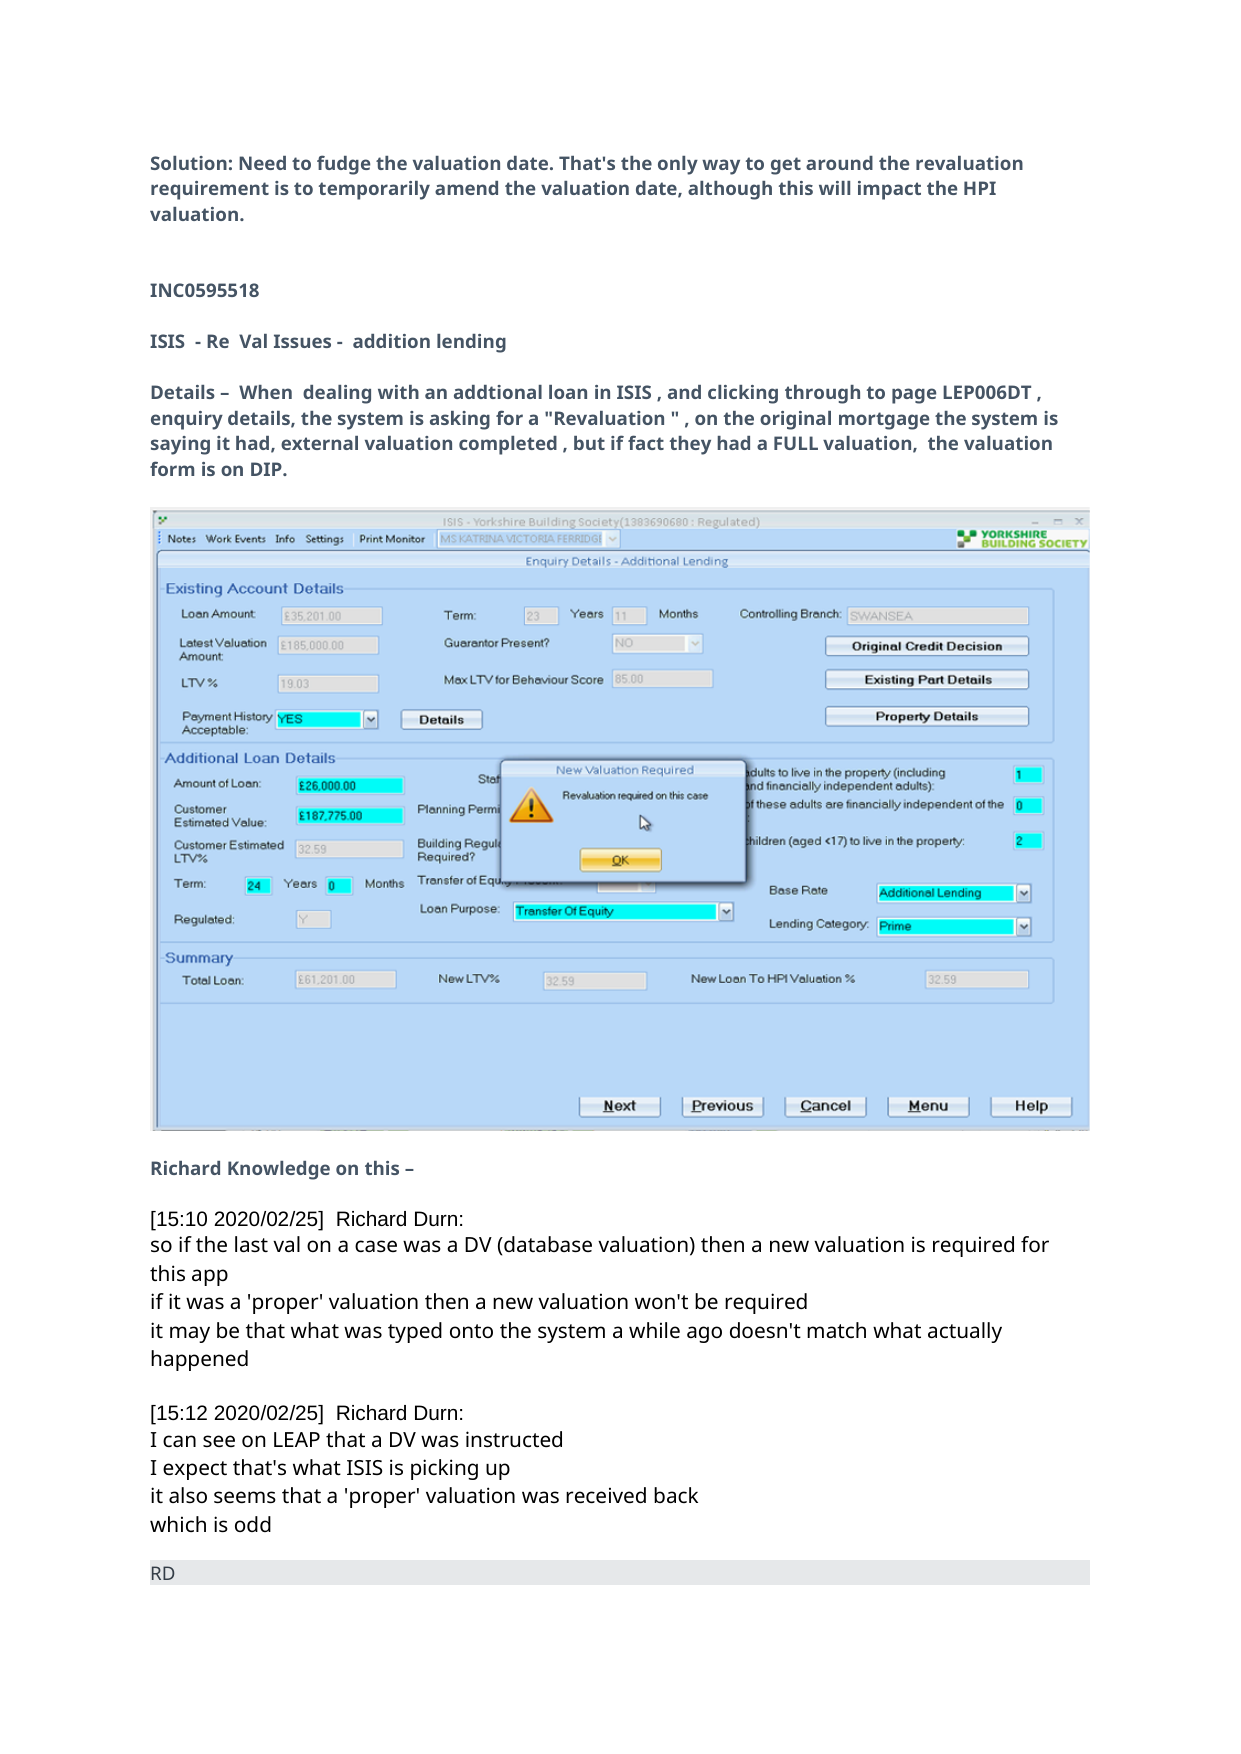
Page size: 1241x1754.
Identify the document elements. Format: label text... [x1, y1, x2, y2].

text RD [150, 1560, 1090, 1585]
text Details – When dealing with an addtional loan in ISIS , and clicking through to page LEP006DT , enquiry details, the system is asking for a "Revaluation " , on the original mortgage the system is saying it had, external valuation completed , but if fact they had a FULL valuation, the valuation form is on DIP. [150, 380, 1090, 482]
text Solution: Need to fudge the valuation date. That's the only way to get around the revaluation requirement is to temporarily amend the valuation date, although this will impact the HPI valuation. [150, 150, 1090, 227]
text [‏25/‏02/‏2020 15:10] Richard Durn: so if the last val on a case was a DV (database valuation) then a new valuation is required for this app if it was a 'proper' valuation then a new valuation won't be required it may be that what was typed onto the system a while ago doesn't match what actually happened [‏25/‏02/‏2020 15:12] Richard Durn: I can see on LEAP that a DV was instructed I expect that's what ISIS is picking up it also seems that a 'proper' valuation was received back which is odd [150, 1207, 1090, 1560]
text Richard Knowledge on this – [150, 1156, 1090, 1181]
text ISIS - Re Val Issues - addition lending [150, 329, 1090, 354]
text INC0595518 [150, 278, 1090, 303]
picture [150, 507, 1090, 1131]
